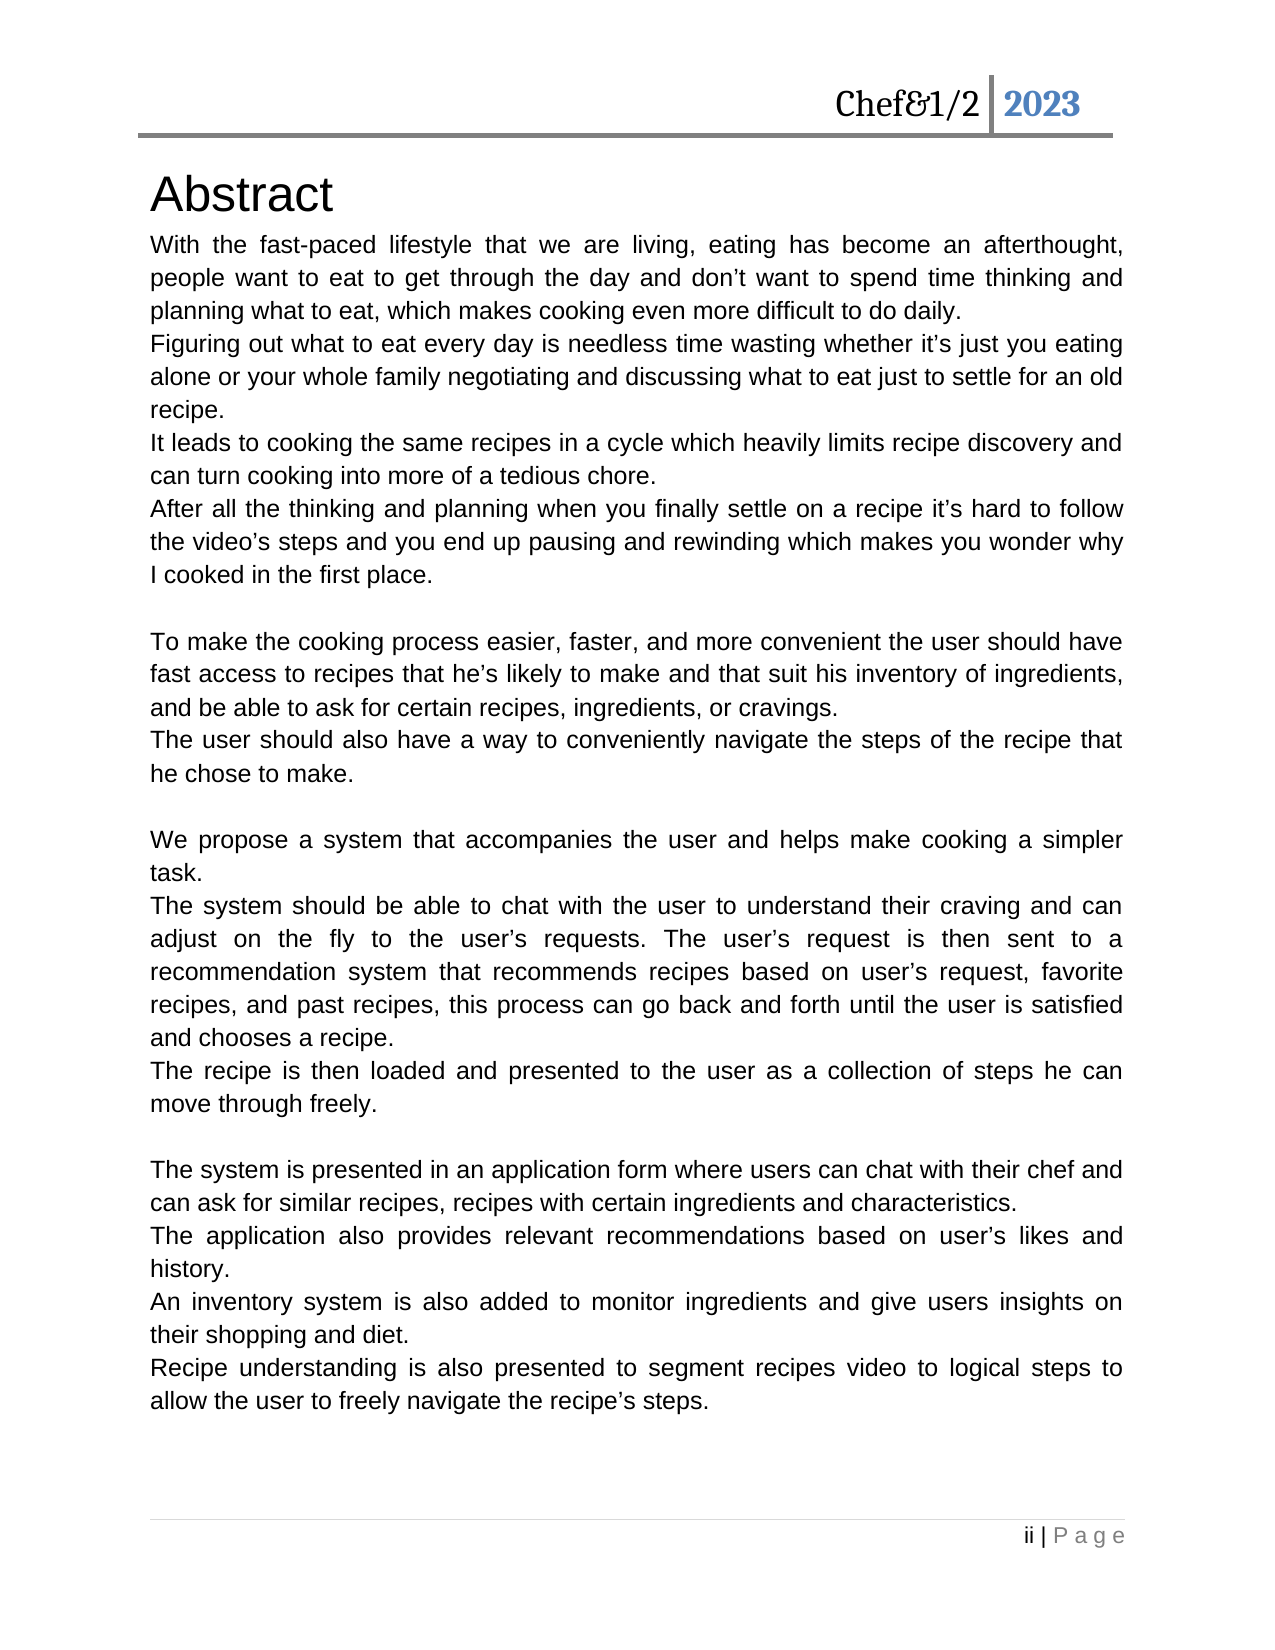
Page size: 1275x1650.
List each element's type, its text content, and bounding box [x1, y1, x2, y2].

text It leads to cooking the same recipes in a cycle which heavily limits recipe discovery and can turn cooking into more of a tedious chore. [150, 428, 1125, 490]
text Recipe understanding is also presented to segment recipes video to logical steps to allow the user to freely navigate the recipe’s steps. [150, 1353, 1125, 1415]
text The application also provides relevant recommendations based on user’s likes and history. [150, 1221, 1125, 1283]
text Figuring out what to eat every day is needless time wasting whether it’s just you eating alone or your whole family negotiating and discussing what to eat just to settle for an old recipe. [150, 329, 1125, 424]
text After all the thinking and planning when you finally settle on a recipe it’s hard to follow the video’s steps and you end up pausing and rewinding which makes you wonder why I cooked in the first place. [150, 494, 1125, 589]
text An inventory system is also added to monitor ingredients and give users insights on their shopping and diet. [150, 1287, 1125, 1349]
text To make the cooking process easier, faster, and more convenient the user should have fast access to recipes that he’s likely to make and that suit his inventory of ingredients, and be able to ask for certain recipes, ingredients, or cravings. [150, 626, 1125, 721]
text The system should be able to chat with the user to understand their craving and can adjust on the fly to the user’s requests. The user’s request is then sent to a recommendation system that recommends recipes based on user’s request, favorite recipes, and past recipes, this process can go back and forth until the user is satisfied and chooses a recipe. [150, 891, 1125, 1051]
text The system is presented in an application form where users can chat with their chef and can ask for similar recipes, recipes with certain ingredients and characteristics. [150, 1155, 1125, 1217]
text We propose a system that accompanies the user and helps make cooking a simpler task. [150, 824, 1125, 886]
text The user should also have a way to conveniently navigate the steps of the recipe that he chose to make. [150, 726, 1125, 787]
text With the fast-paced lifestyle that we are living, eating has become an afterthought, people want to eat to get through the day and don’t want to spend time thinking and planning what to eat, which makes cooking even more difficult to do daily. [150, 230, 1125, 325]
text The recipe is then loaded and presented to the user as a collection of steps he can move through freely. [150, 1056, 1125, 1117]
text Abstract [150, 164, 1125, 222]
